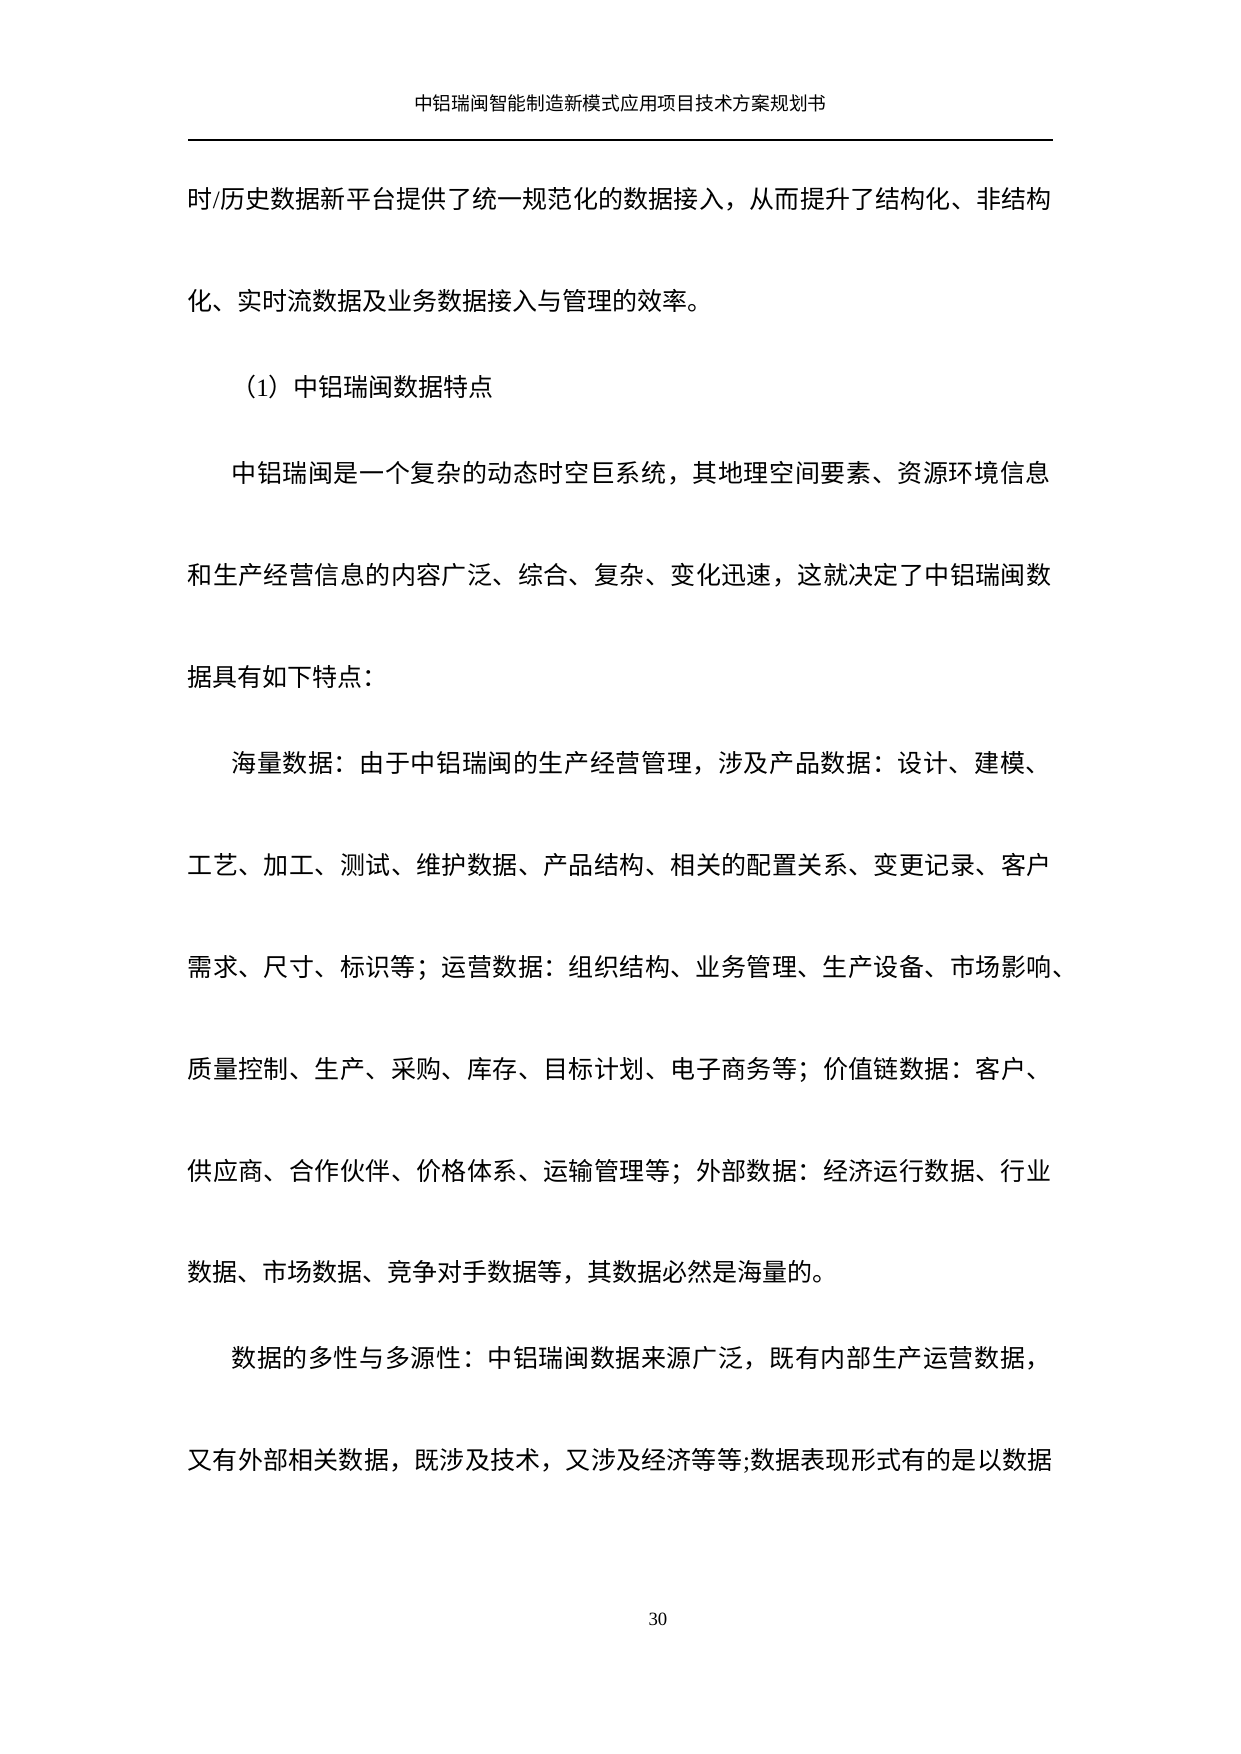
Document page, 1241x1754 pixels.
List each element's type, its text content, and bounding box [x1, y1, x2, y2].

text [187, 164, 1053, 334]
text （1）中铝瑞闽数据特点 [187, 352, 1053, 420]
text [187, 1323, 1053, 1493]
text 海量数据：由于中铝瑞闽的生产经营管理，涉及产品数据：设计、建模、工艺、加工、测试、维护数据、产品结构、相关的配置关系、变更记录、客户需求、尺寸、标识等；运营数据：组织结构、业务管理、生产设备、市场影响、质量控制、生产、采购、库存、目标计划、电子商务等；价值链数据：客户、供应商、合作伙伴、价格体系、运输管理等；外部数据：经济运行数据、行业数据、市场数据、竞争对手数据等，其数据必然是海量的。 [187, 728, 1053, 1305]
text 中铝瑞闽是一个复杂的动态时空巨系统，其地理空间要素、资源环境信息和生产经营信息的内容广泛、综合、复杂、变化迅速，这就决定了中铝瑞闽数据具有如下特点： [187, 438, 1053, 709]
